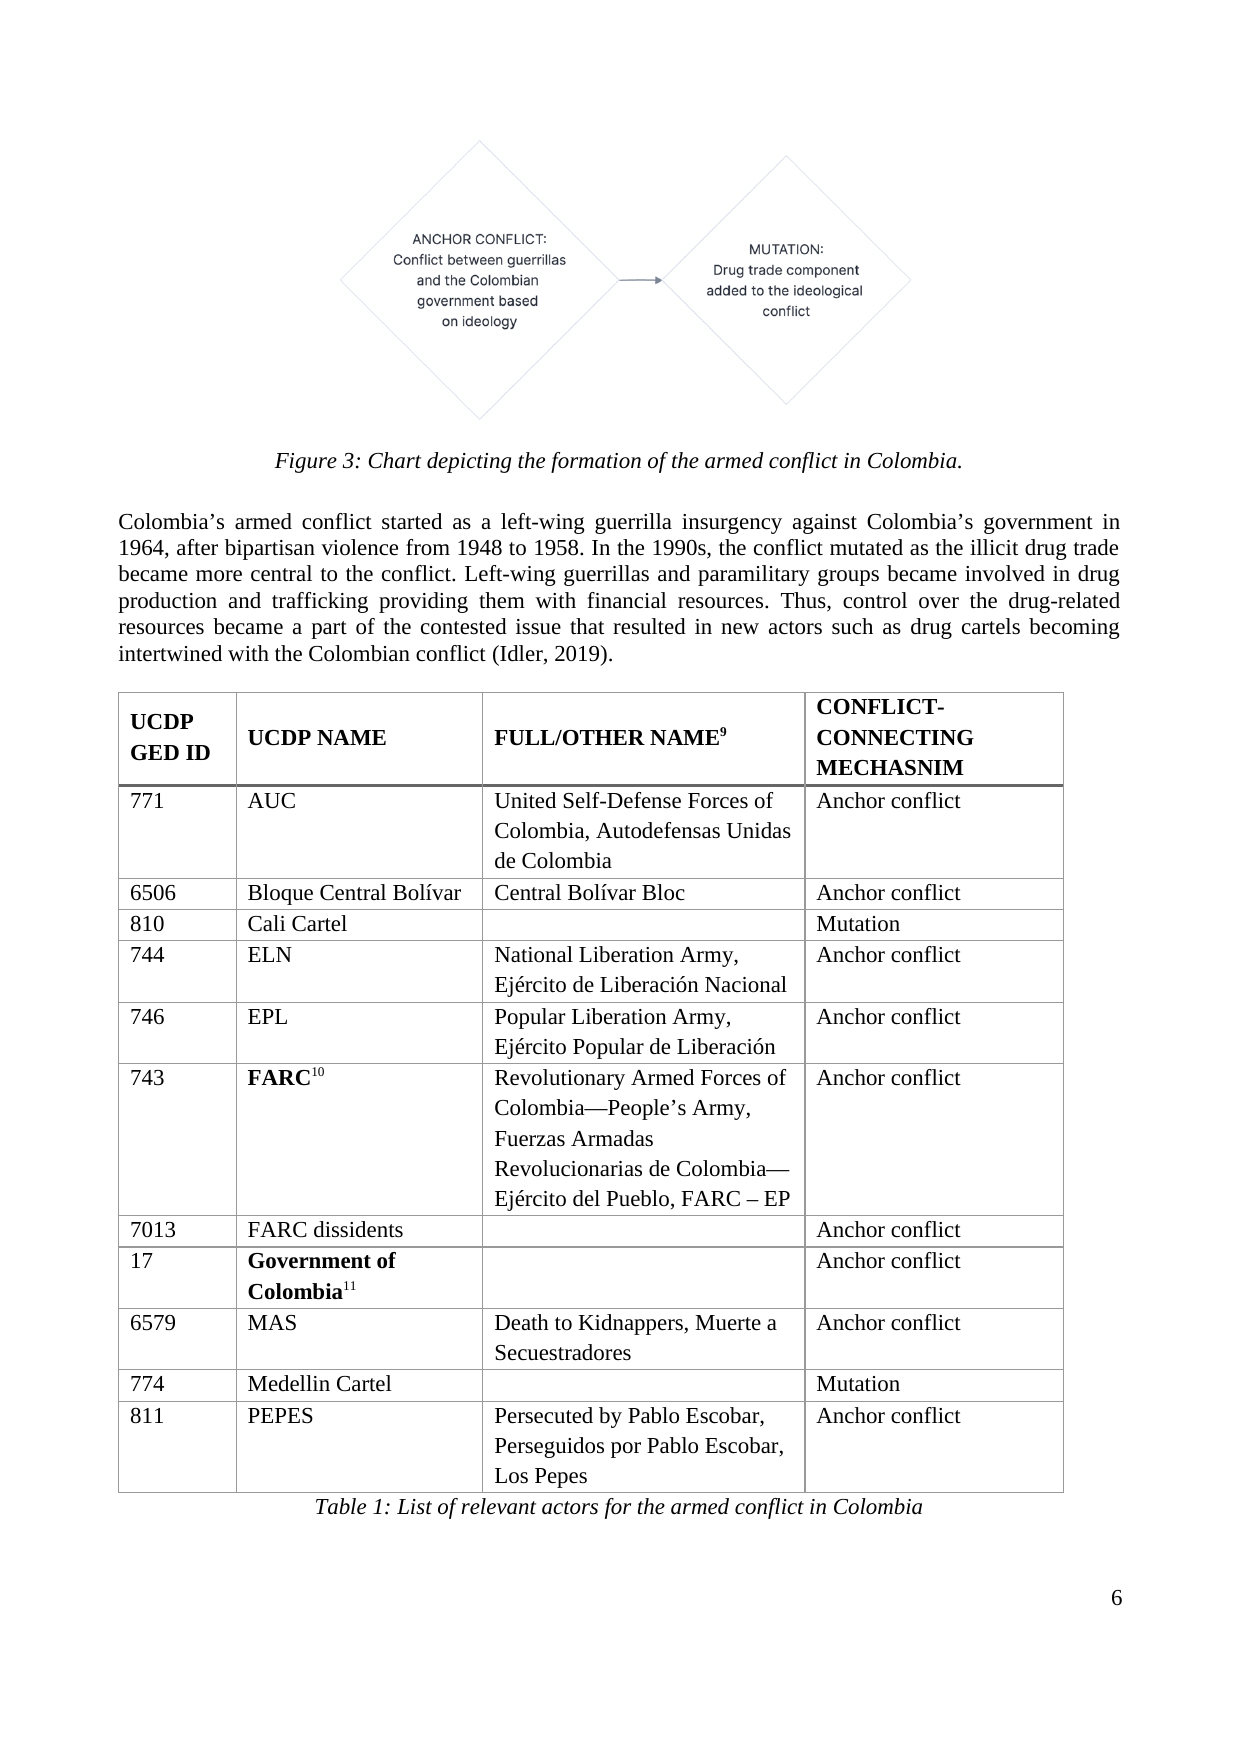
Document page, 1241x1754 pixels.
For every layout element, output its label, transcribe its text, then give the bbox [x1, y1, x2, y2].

table_cell Anchor conflict [806, 787, 1063, 878]
table_header FULL/OTHER NAME [483, 693, 804, 784]
table_cell Central Bolívar Bloc [483, 879, 804, 909]
table_cell 771 [119, 787, 236, 878]
table_cell Government of Colombia [237, 1248, 482, 1308]
table_header UCDP GED ID [119, 693, 236, 784]
table_cell Revolutionary Armed Forces of Colombia—People’s Army, Fuerzas Armadas Revolucionarias de Colombia—Ejército del Pueblo, FARC – EP [483, 1064, 804, 1215]
table_cell ELN [237, 941, 482, 1002]
table_cell 810 [119, 910, 236, 940]
table_cell 811 [119, 1402, 236, 1492]
picture [296, 118, 944, 444]
table_cell Mutation [806, 1370, 1063, 1401]
table_cell 6506 [119, 879, 236, 909]
table_cell Mutation [806, 910, 1063, 940]
table_cell 17 [119, 1248, 236, 1308]
table_cell FARC [237, 1064, 482, 1215]
table_cell [483, 1370, 804, 1401]
table_cell Anchor conflict [806, 1216, 1063, 1246]
table_cell Medellin Cartel [237, 1370, 482, 1401]
table_cell 774 [119, 1370, 236, 1401]
table_cell [483, 1216, 804, 1246]
table_cell 7013 [119, 1216, 236, 1246]
table_cell PEPES [237, 1402, 482, 1492]
table_cell 746 [119, 1003, 236, 1063]
table_cell Popular Liberation Army, Ejército Popular de Liberación [483, 1003, 804, 1063]
table_cell Anchor conflict [806, 1402, 1063, 1492]
table_cell Anchor conflict [806, 941, 1063, 1002]
text Colombia’s armed conflict started as a left-wing guerrilla insurgency against Colombia’s government in 1964, after bipartisan violence from 1948 to 1958. In the 1990s, the conflict mutated as the illicit drug trade became more central to the conflict. Left-wing guerrillas and paramilitary groups became involved in drug production and trafficking providing them with financial resources. Thus, control over the drug-related resources became a part of the contested issue that resulted in new actors such as drug cartels becoming intertwined with the Colombian conflict (Idler, 2019). [118, 508, 1122, 666]
table_cell Bloque Central Bolívar [237, 879, 482, 909]
table_cell [483, 1248, 804, 1308]
table_cell Anchor conflict [806, 1064, 1063, 1215]
table_cell Anchor conflict [806, 1003, 1063, 1063]
text Figure 3: Chart depicting the formation of the armed conflict in Colombia. [118, 447, 1122, 474]
table_cell National Liberation Army, Ejército de Liberación Nacional [483, 941, 804, 1002]
table_cell [483, 910, 804, 940]
table_cell FARC dissidents [237, 1216, 482, 1246]
table_cell AUC [237, 787, 482, 878]
text Table 1: List of relevant actors for the armed conflict in Colombia [118, 1493, 1122, 1520]
table_header UCDP NAME [237, 693, 482, 784]
table_cell 744 [119, 941, 236, 1002]
table_cell Anchor conflict [806, 1248, 1063, 1308]
table_header CONFLICT-CONNECTING MECHASNIM [806, 693, 1063, 784]
table_cell 6579 [119, 1309, 236, 1369]
table_cell MAS [237, 1309, 482, 1369]
table_cell Death to Kidnappers, Muerte a Secuestradores [483, 1309, 804, 1369]
table_cell Anchor conflict [806, 1309, 1063, 1369]
table_cell United Self-Defense Forces of Colombia, Autodefensas Unidas de Colombia [483, 787, 804, 878]
table_cell EPL [237, 1003, 482, 1063]
table_cell 743 [119, 1064, 236, 1215]
table_cell Cali Cartel [237, 910, 482, 940]
table_cell Persecuted by Pablo Escobar, Perseguidos por Pablo Escobar, Los Pepes [483, 1402, 804, 1492]
table_cell Anchor conflict [806, 879, 1063, 909]
